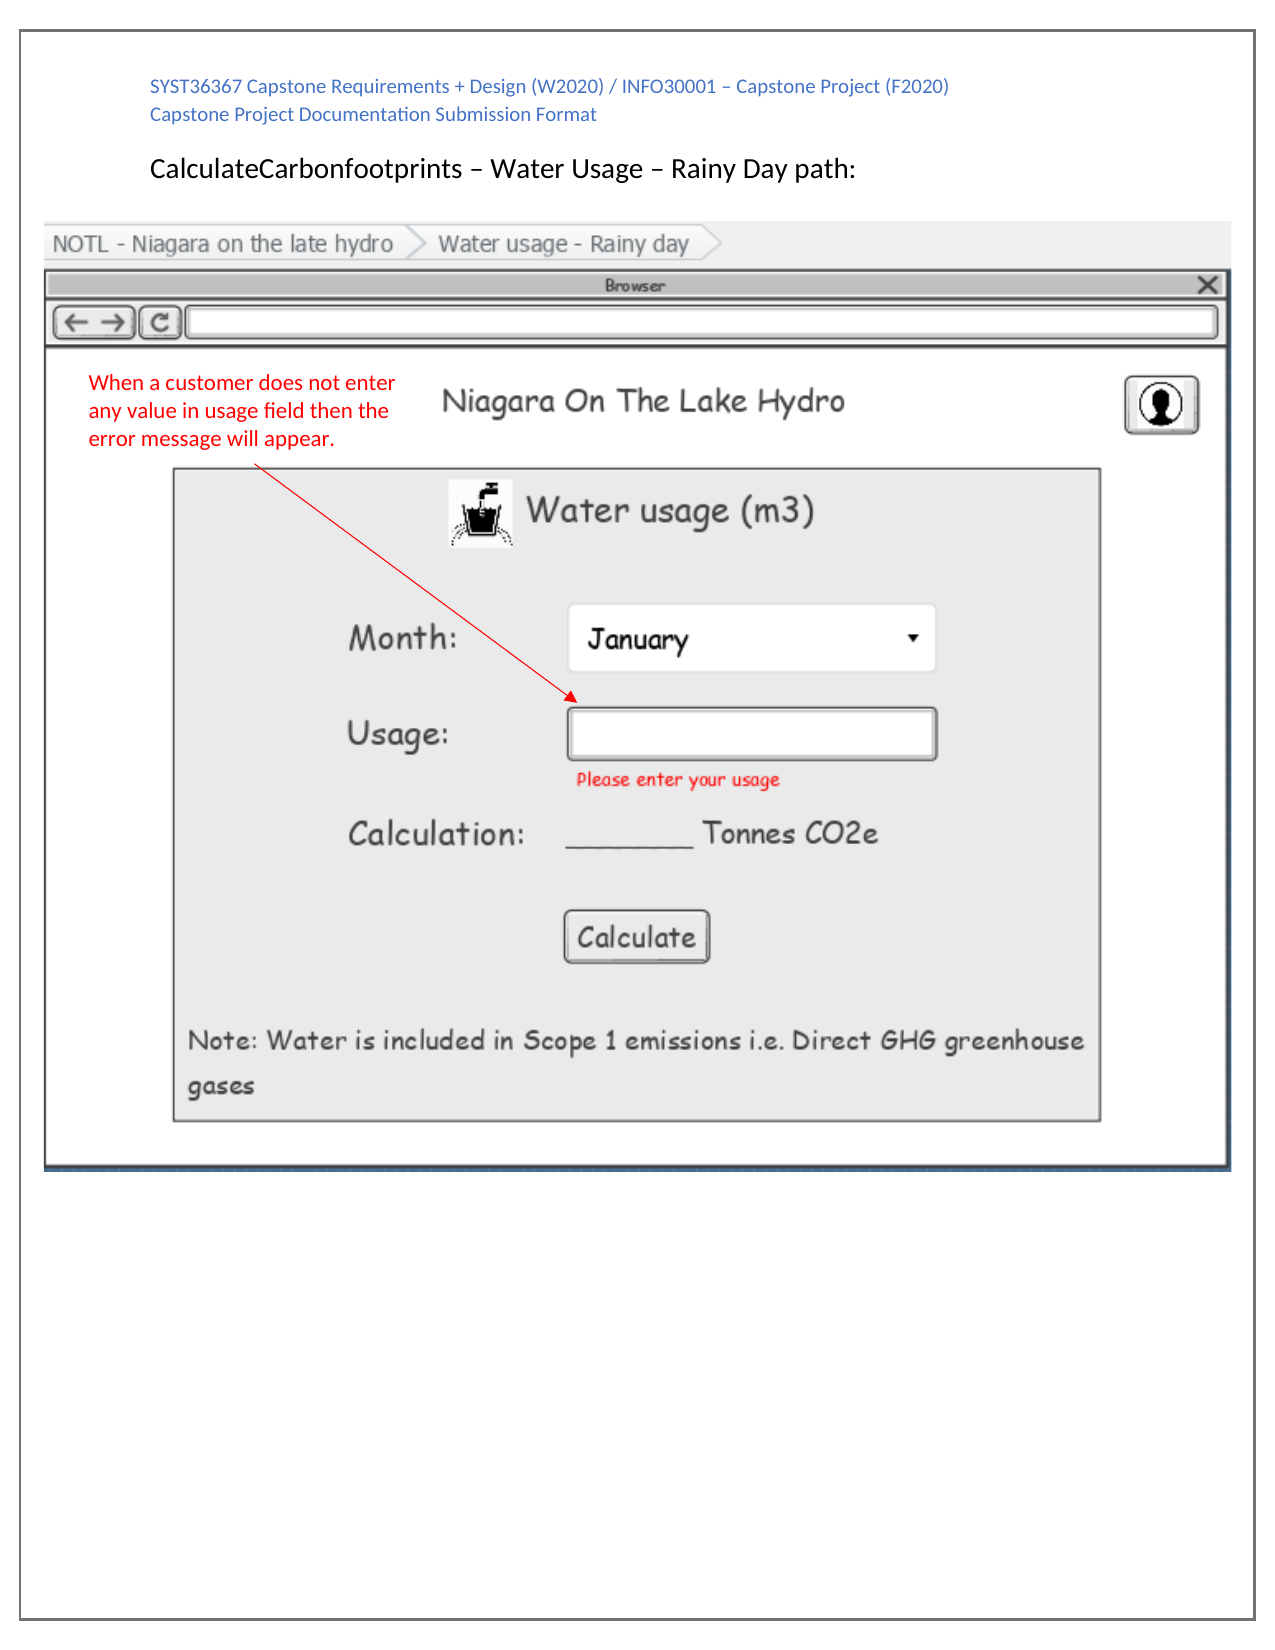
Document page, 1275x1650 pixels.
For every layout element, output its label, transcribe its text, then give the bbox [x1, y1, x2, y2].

picture [43, 221, 1232, 1172]
text CalculateCarbonfootprints – Water Usage – Rainy Day path: [150, 150, 1125, 186]
